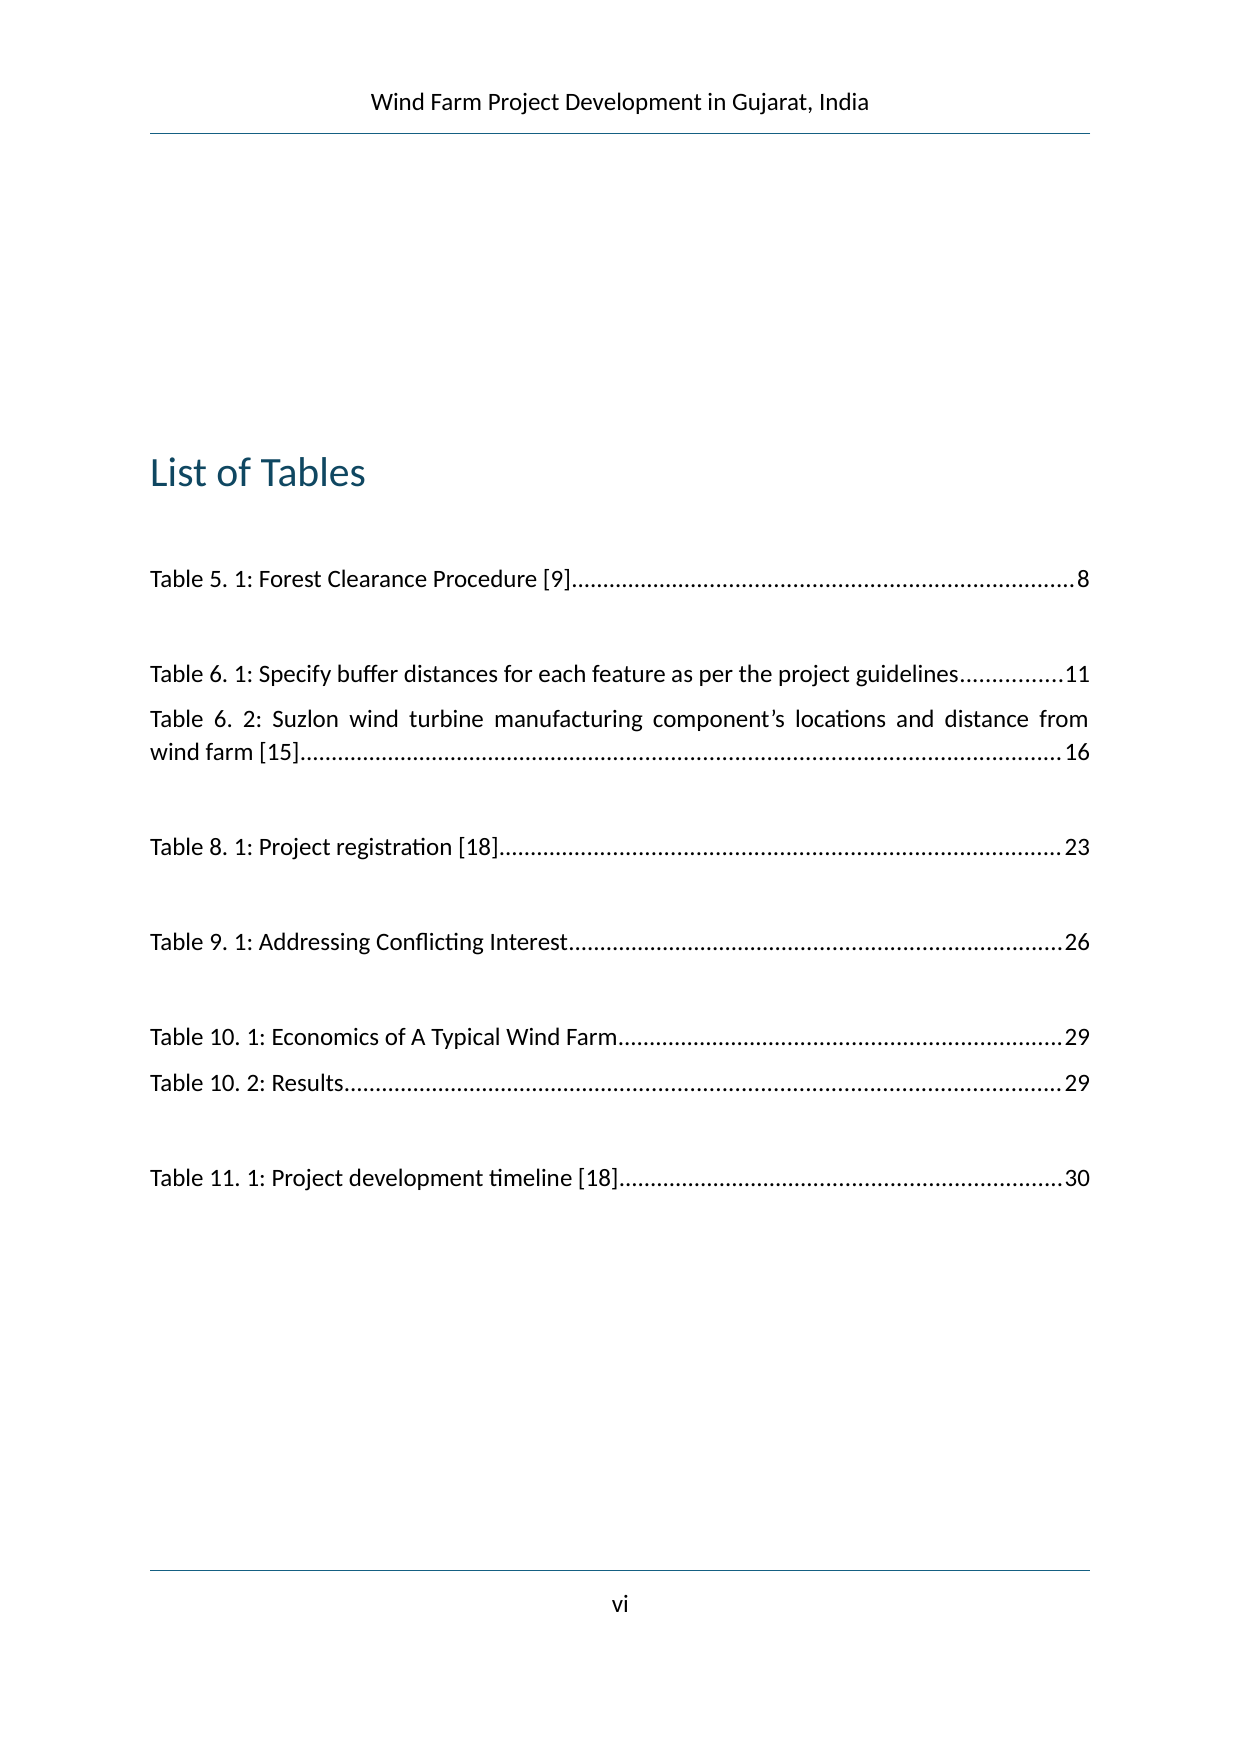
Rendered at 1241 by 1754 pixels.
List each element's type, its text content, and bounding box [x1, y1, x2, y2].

text Table 10. 1: Economics of A Typical Wind Farm 29 [150, 1022, 1090, 1052]
text Table 8. 1: Project registration [18] 23 [150, 832, 1090, 862]
text Table 10. 2: Results 29 [150, 1067, 1090, 1097]
text Table 6. 1: Specify buffer distances for each feature as per the project guidelines 11 [150, 658, 1090, 689]
text Table 9. 1: Addressing Conflicting Interest 26 [150, 927, 1090, 957]
text Table 11. 1: Project development timeline [18] 30 [150, 1162, 1090, 1192]
subtitle List of Tables [150, 446, 1090, 497]
text Table 6. 2: Suzlon wind turbine manufacturing component’s locations and distance from wind farm [15] 16 [150, 704, 1090, 767]
text Table 5. 1: Forest Clearance Procedure [9] 8 [150, 563, 1090, 594]
